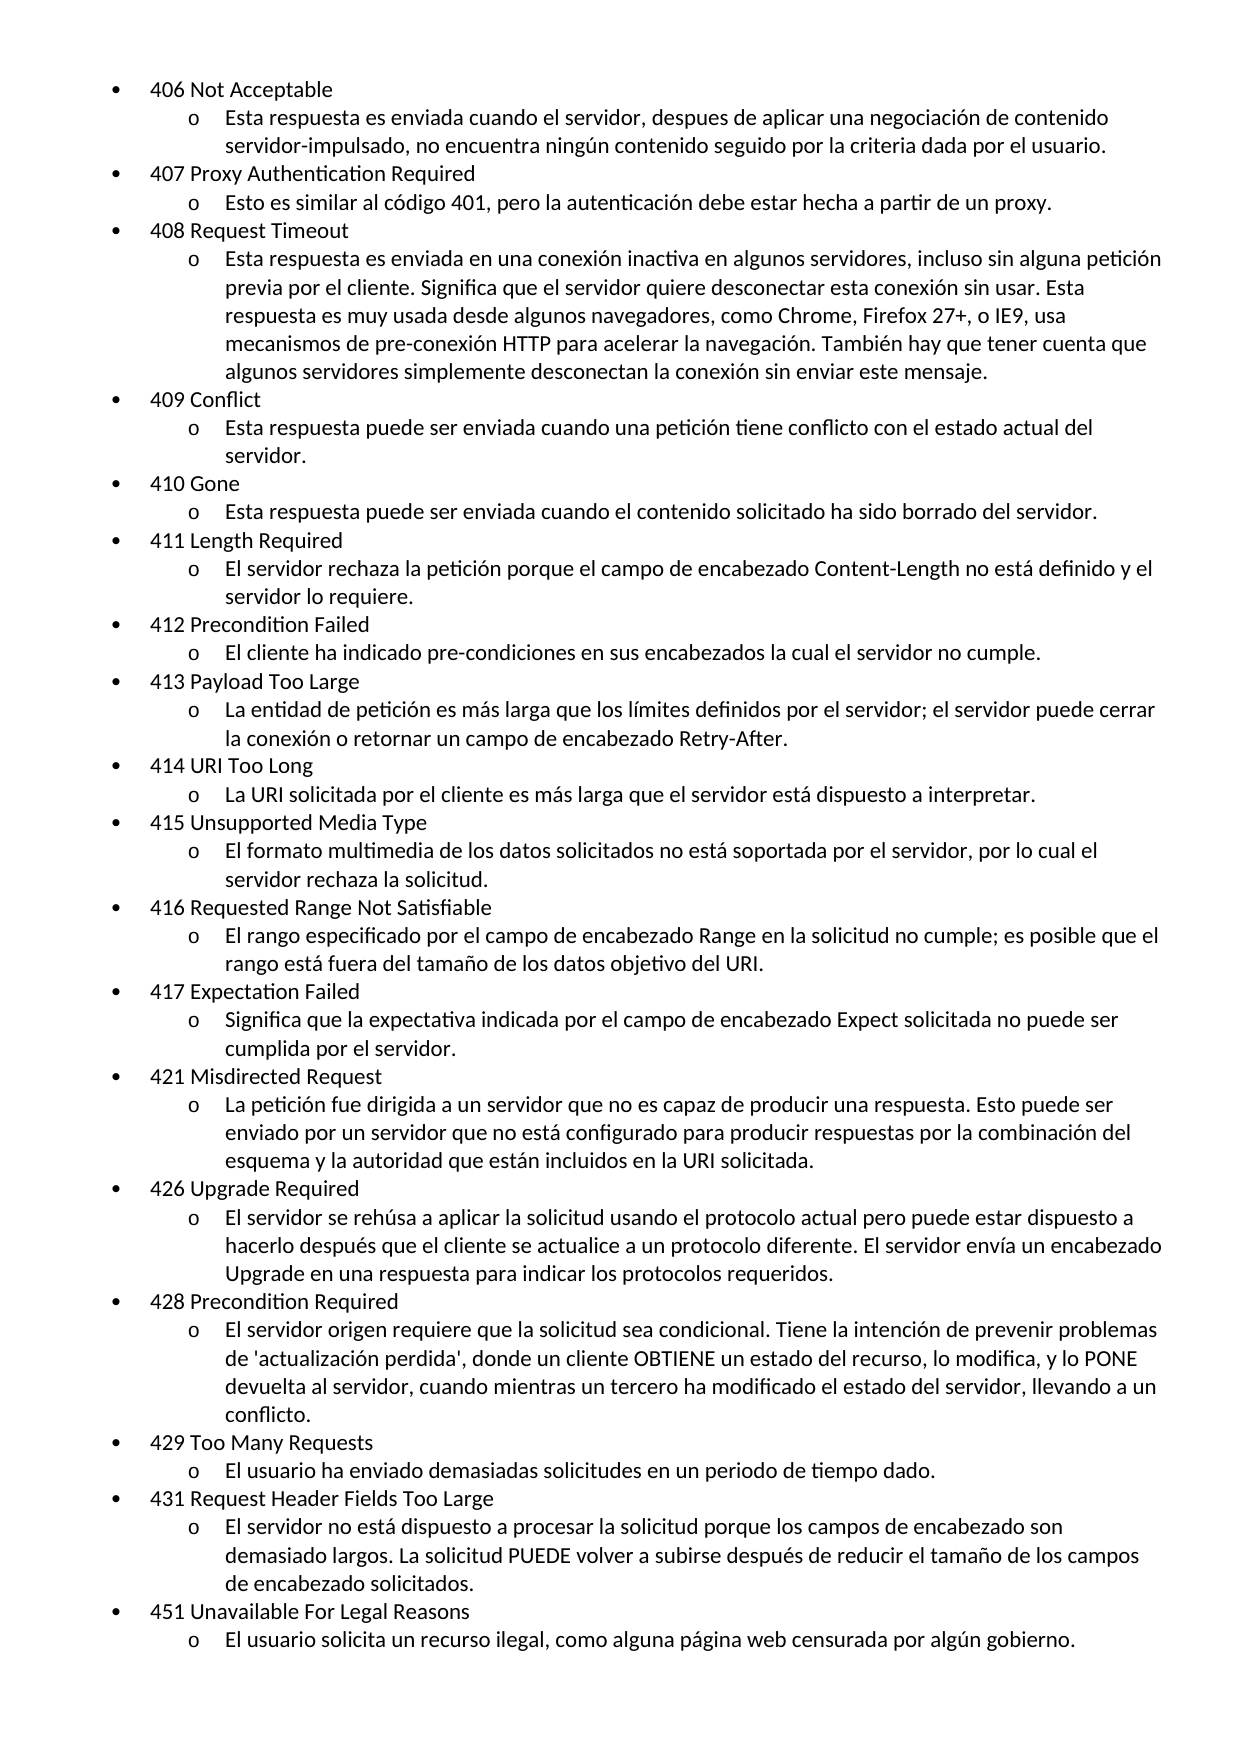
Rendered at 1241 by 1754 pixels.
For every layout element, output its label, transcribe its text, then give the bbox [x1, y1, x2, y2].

list El formato multimedia de los datos solicitados no está soportada por el servidor, por lo cual el servidor rechaza la solicitud. [187, 836, 1165, 893]
list Esta respuesta puede ser enviada cuando una petición tiene conflicto con el estado actual del servidor. [187, 413, 1165, 469]
list 412 Precondition Failed [112, 611, 1165, 638]
list 431 Request Header Fields Too Large [112, 1484, 1165, 1512]
list 415 Unsupported Media Type [112, 808, 1165, 836]
list 410 Gone [112, 469, 1165, 497]
list 406 Not Acceptable [112, 75, 1165, 103]
list 429 Too Many Requests [112, 1428, 1165, 1456]
list El servidor no está dispuesto a procesar la solicitud porque los campos de encabezado son demasiado largos. La solicitud PUEDE volver a subirse después de reducir el tamaño de los campos de encabezado solicitados. [187, 1512, 1165, 1597]
list 408 Request Timeout [112, 216, 1165, 244]
list 409 Conflict [112, 385, 1165, 413]
list 407 Proxy Authentication Required [112, 159, 1165, 188]
list 428 Precondition Required [112, 1287, 1165, 1315]
list El rango especificado por el campo de encabezado Range en la solicitud no cumple; es posible que el rango está fuera del tamaño de los datos objetivo del URI. [187, 921, 1165, 977]
list El usuario solicita un recurso ilegal, como alguna página web censurada por algún gobierno. [187, 1625, 1165, 1653]
list La entidad de petición es más larga que los límites definidos por el servidor; el servidor puede cerrar la conexión o retornar un campo de encabezado Retry-After. [187, 695, 1165, 752]
list El usuario ha enviado demasiadas solicitudes en un periodo de tiempo dado. [187, 1456, 1165, 1484]
list El servidor se rehúsa a aplicar la solicitud usando el protocolo actual pero puede estar dispuesto a hacerlo después que el cliente se actualice a un protocolo diferente. El servidor envía un encabezado Upgrade en una respuesta para indicar los protocolos requeridos. [187, 1203, 1165, 1287]
list El servidor origen requiere que la solicitud sea condicional. Tiene la intención de prevenir problemas de 'actualización perdida', donde un cliente OBTIENE un estado del recurso, lo modifica, y lo PONE devuelta al servidor, cuando mientras un tercero ha modificado el estado del servidor, llevando a un conflicto. [187, 1315, 1165, 1428]
list 414 URI Too Long [112, 752, 1165, 780]
list El servidor rechaza la petición porque el campo de encabezado Content-Length no está definido y el servidor lo requiere. [187, 554, 1165, 611]
list 426 Upgrade Required [112, 1174, 1165, 1203]
list 416 Requested Range Not Satisfiable [112, 893, 1165, 921]
list 411 Length Required [112, 526, 1165, 554]
list Esta respuesta es enviada en una conexión inactiva en algunos servidores, incluso sin alguna petición previa por el cliente. Significa que el servidor quiere desconectar esta conexión sin usar. Esta respuesta es muy usada desde algunos navegadores, como Chrome, Firefox 27+, o IE9, usa mecanismos de pre-conexión HTTP para acelerar la navegación. También hay que tener cuenta que algunos servidores simplemente desconectan la conexión sin enviar este mensaje. [187, 244, 1165, 385]
list Esto es similar al código 401, pero la autenticación debe estar hecha a partir de un proxy. [187, 188, 1165, 216]
list Esta respuesta puede ser enviada cuando el contenido solicitado ha sido borrado del servidor. [187, 497, 1165, 526]
list 421 Misdirected Request [112, 1062, 1165, 1090]
list La URI solicitada por el cliente es más larga que el servidor está dispuesto a interpretar. [187, 780, 1165, 808]
list La petición fue dirigida a un servidor que no es capaz de producir una respuesta. Esto puede ser enviado por un servidor que no está configurado para producir respuestas por la combinación del esquema y la autoridad que están incluidos en la URI solicitada. [187, 1090, 1165, 1174]
list El cliente ha indicado pre-condiciones en sus encabezados la cual el servidor no cumple. [187, 638, 1165, 667]
list Significa que la expectativa indicada por el campo de encabezado Expect solicitada no puede ser cumplida por el servidor. [187, 1005, 1165, 1062]
list 413 Payload Too Large [112, 667, 1165, 695]
list 417 Expectation Failed [112, 977, 1165, 1005]
list 451 Unavailable For Legal Reasons [112, 1597, 1165, 1625]
list Esta respuesta es enviada cuando el servidor, despues de aplicar una negociación de contenido servidor-impulsado, no encuentra ningún contenido seguido por la criteria dada por el usuario. [187, 103, 1165, 159]
